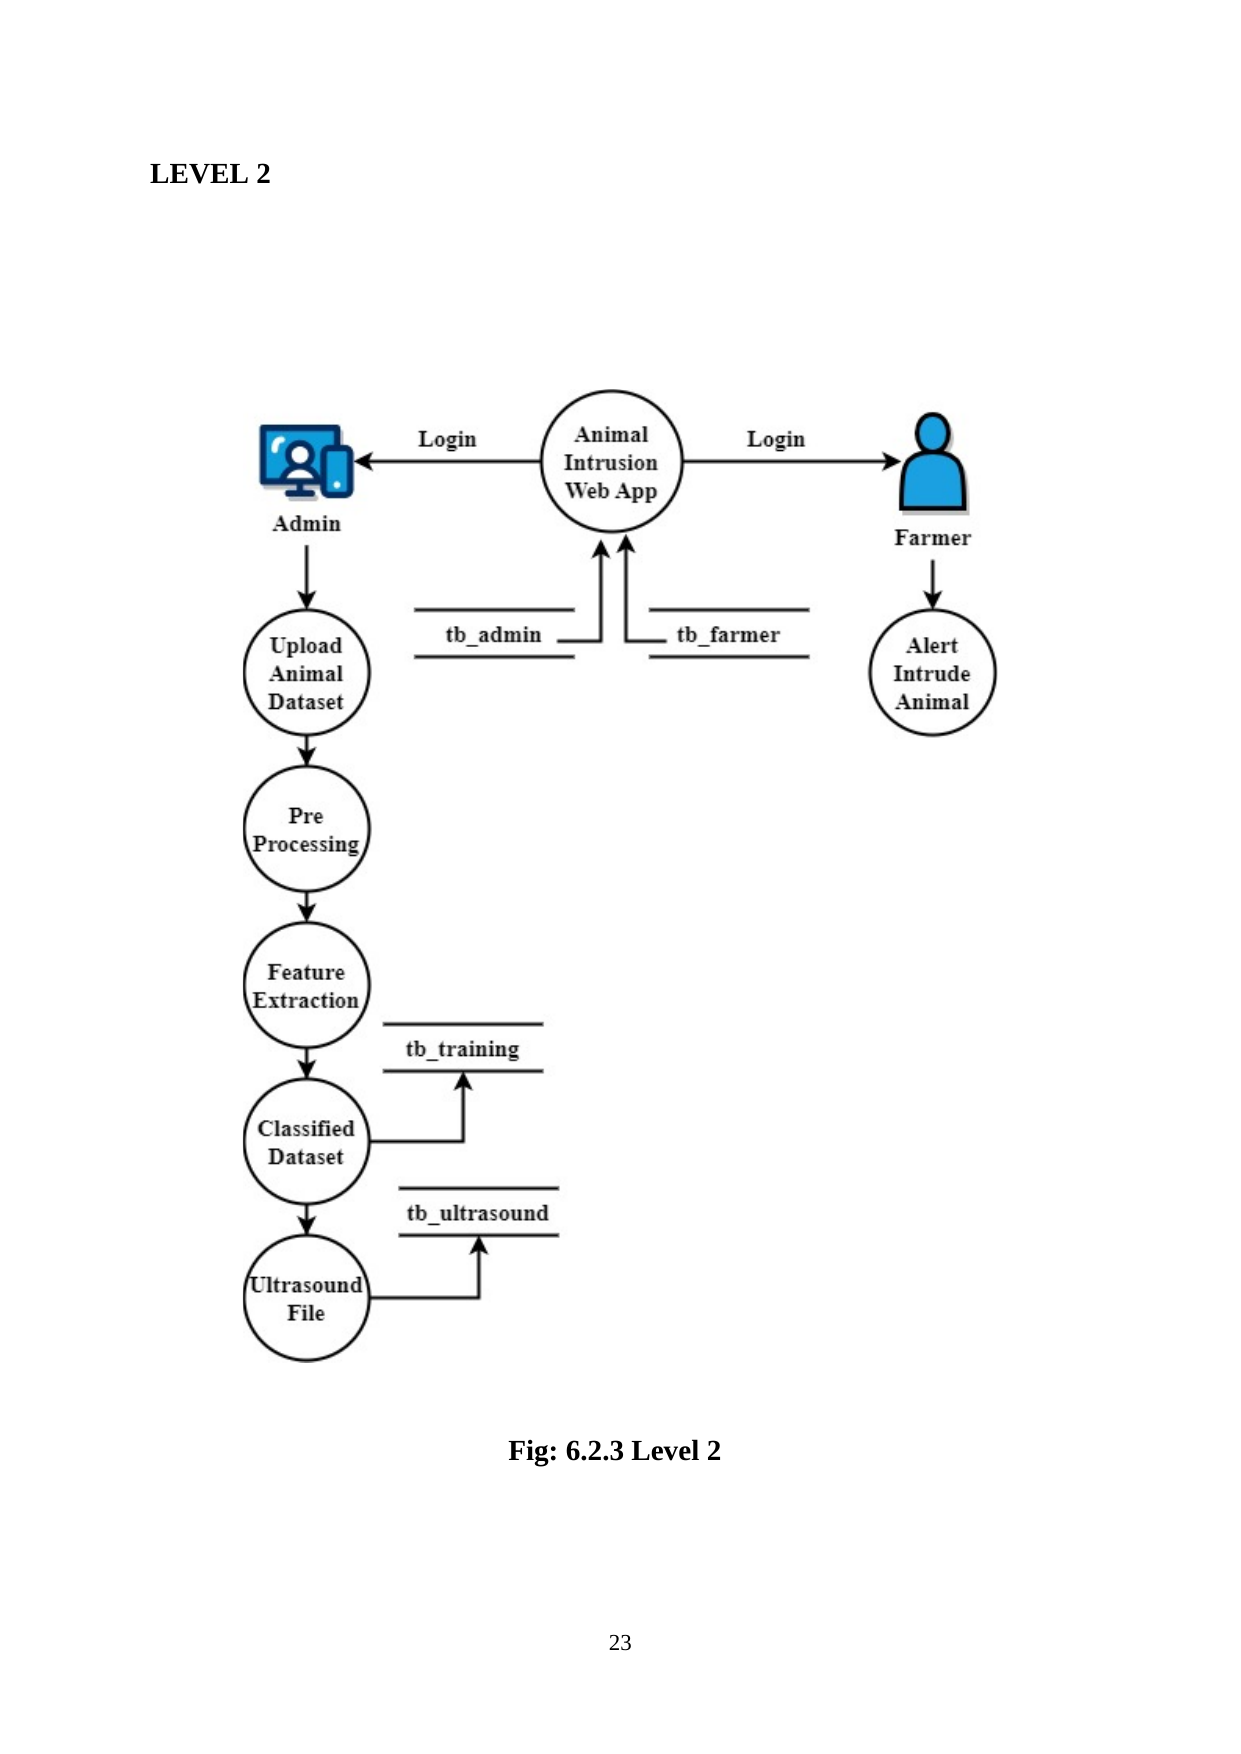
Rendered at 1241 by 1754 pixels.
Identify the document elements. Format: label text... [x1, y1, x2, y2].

text Fig: 6.2.3 Level 2 [150, 1433, 1080, 1467]
subtitle LEVEL 2 [150, 157, 1080, 190]
picture [242, 389, 998, 1363]
